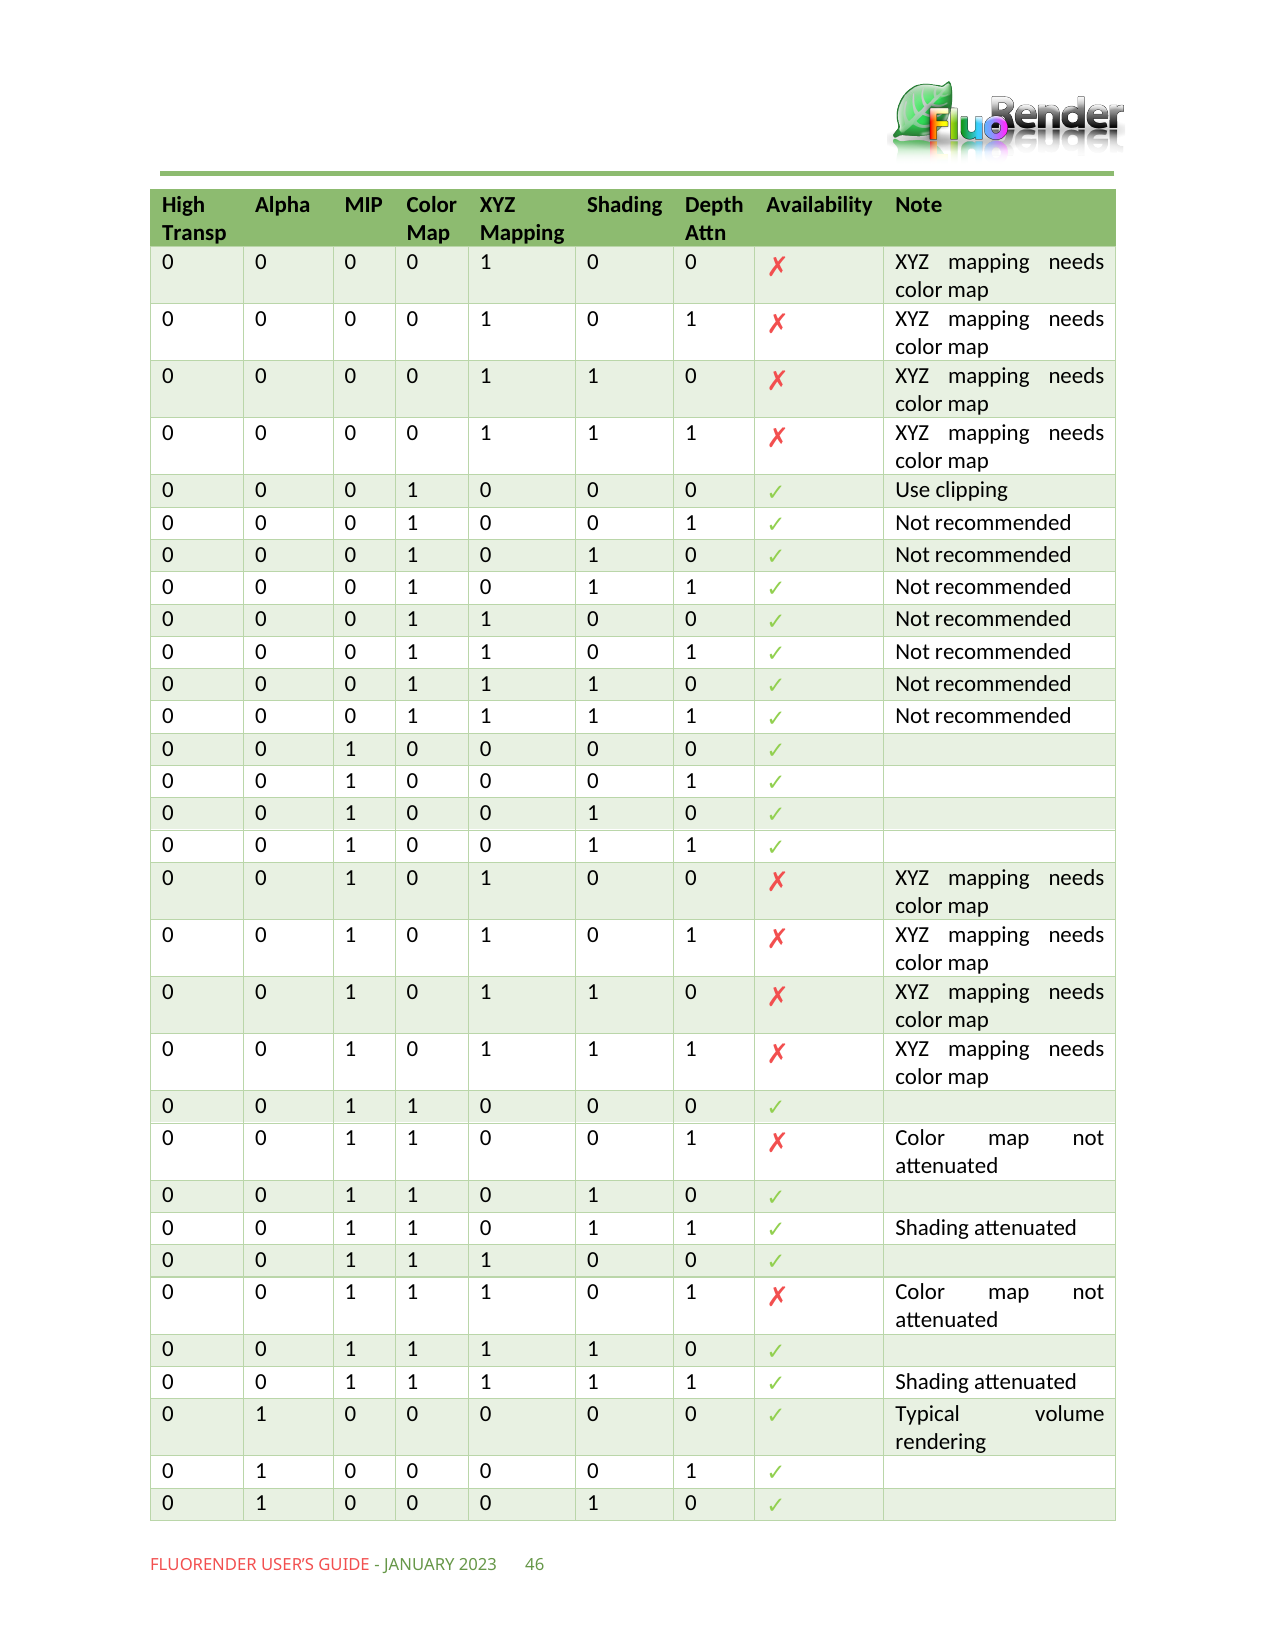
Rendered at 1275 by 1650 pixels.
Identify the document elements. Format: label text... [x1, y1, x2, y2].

table_cell 0 [244, 831, 333, 862]
table_cell 0 [244, 669, 333, 700]
table_cell 1 [674, 1124, 754, 1179]
table_cell 0 [334, 418, 395, 474]
table_cell 1 [334, 1034, 395, 1090]
table_cell 0 [396, 831, 468, 862]
table_cell 0 [244, 734, 333, 765]
table_cell 0 [151, 418, 243, 474]
table_cell 0 [244, 1091, 333, 1122]
table_cell 1 [674, 637, 754, 668]
table_cell 0 [674, 540, 754, 571]
table_header Note [884, 190, 1115, 246]
table_cell Not recommended [884, 540, 1115, 571]
table_cell 1 [469, 1367, 575, 1398]
table_cell ✗ [755, 1278, 883, 1333]
table_cell 0 [334, 637, 395, 668]
table_cell 0 [396, 1399, 468, 1455]
table_cell 0 [674, 247, 754, 303]
table_cell 0 [469, 1181, 575, 1212]
table_cell 0 [334, 1399, 395, 1455]
table_cell 1 [469, 637, 575, 668]
table_cell 0 [576, 920, 673, 976]
table_cell 0 [334, 1456, 395, 1487]
table_cell ✓ [755, 798, 883, 829]
table_cell ✓ [755, 1335, 883, 1366]
table_cell 0 [469, 734, 575, 765]
table_cell 0 [151, 1124, 243, 1179]
table_cell ✓ [755, 701, 883, 733]
table_cell ✓ [755, 1245, 883, 1276]
table_cell 0 [576, 734, 673, 765]
table_cell 0 [396, 766, 468, 797]
table_cell 0 [674, 1489, 754, 1520]
table_cell 0 [151, 637, 243, 668]
table_cell 0 [396, 798, 468, 829]
table_cell 0 [469, 831, 575, 862]
table_cell 0 [674, 1335, 754, 1366]
table_cell 1 [576, 701, 673, 733]
table_cell 1 [396, 508, 468, 539]
table_cell 0 [244, 605, 333, 636]
table_cell 0 [244, 1367, 333, 1398]
table_cell ✓ [755, 1213, 883, 1244]
table_cell ✗ [755, 247, 883, 303]
table_cell 0 [469, 1124, 575, 1179]
table_cell 0 [576, 863, 673, 919]
table_cell 1 [674, 766, 754, 797]
table_header MIP [334, 190, 395, 246]
table_cell 0 [244, 1245, 333, 1276]
table_cell [884, 1489, 1115, 1520]
table_header Alpha [244, 190, 333, 246]
table_cell XYZ mapping needs color map [884, 247, 1115, 303]
table_cell 0 [469, 1489, 575, 1520]
table_cell 1 [469, 1034, 575, 1090]
table_cell 0 [151, 1034, 243, 1090]
table_cell 1 [576, 831, 673, 862]
table_cell 0 [244, 418, 333, 474]
table_cell 0 [244, 1124, 333, 1179]
table_cell 1 [334, 1335, 395, 1366]
table_cell 0 [151, 701, 243, 733]
table_cell 1 [244, 1456, 333, 1487]
table_cell [884, 798, 1115, 829]
table_cell 0 [396, 1034, 468, 1090]
table_cell ✓ [755, 766, 883, 797]
table_cell 0 [576, 1124, 673, 1179]
table_cell 0 [244, 863, 333, 919]
table_cell 0 [334, 701, 395, 733]
table_cell 1 [396, 1335, 468, 1366]
table_cell XYZ mapping needs color map [884, 920, 1115, 976]
table_cell 1 [396, 1213, 468, 1244]
table_cell 0 [151, 669, 243, 700]
table_cell 1 [576, 361, 673, 417]
table_cell 1 [334, 1367, 395, 1398]
table_cell 0 [674, 863, 754, 919]
table_cell 0 [396, 977, 468, 1033]
table_cell 1 [576, 977, 673, 1033]
table_cell 0 [469, 1456, 575, 1487]
table_cell XYZ mapping needs color map [884, 304, 1115, 360]
table_cell 0 [151, 605, 243, 636]
table_header Availability [755, 190, 883, 246]
table_cell 0 [334, 572, 395, 603]
table_header Shading [576, 190, 673, 246]
table_cell 1 [334, 1278, 395, 1333]
table_cell [884, 1181, 1115, 1212]
table_cell 0 [576, 637, 673, 668]
table_cell [884, 1245, 1115, 1276]
table_cell ✓ [755, 831, 883, 862]
table_cell 0 [576, 1456, 673, 1487]
table_cell 1 [334, 798, 395, 829]
table_header Depth Attn [674, 190, 754, 246]
table_cell 1 [334, 1213, 395, 1244]
table_cell 0 [244, 304, 333, 360]
table_cell ✓ [755, 1367, 883, 1398]
table_cell Use clipping [884, 475, 1115, 507]
table_cell 0 [334, 540, 395, 571]
table_cell ✗ [755, 418, 883, 474]
table_cell 0 [576, 1399, 673, 1455]
table_cell 0 [151, 475, 243, 507]
table_cell 0 [151, 1213, 243, 1244]
table_cell 0 [396, 418, 468, 474]
table_cell 1 [674, 572, 754, 603]
table_cell 0 [244, 1213, 333, 1244]
table_cell Not recommended [884, 701, 1115, 733]
table_cell XYZ mapping needs color map [884, 1034, 1115, 1090]
table_cell 0 [469, 572, 575, 603]
table_cell 0 [151, 920, 243, 976]
table_cell 0 [151, 1489, 243, 1520]
table_cell 1 [334, 734, 395, 765]
table_cell ✗ [755, 1124, 883, 1179]
table_cell 0 [151, 1399, 243, 1455]
table_cell 0 [244, 766, 333, 797]
table_cell 1 [469, 1245, 575, 1276]
table_cell ✗ [755, 304, 883, 360]
table_cell 1 [469, 418, 575, 474]
table_cell 0 [244, 1335, 333, 1366]
table_cell 0 [334, 1489, 395, 1520]
table_cell XYZ mapping needs color map [884, 977, 1115, 1033]
table_cell 0 [674, 475, 754, 507]
table_cell 0 [674, 977, 754, 1033]
table_cell 0 [244, 798, 333, 829]
table_cell ✓ [755, 1091, 883, 1122]
table_cell Not recommended [884, 508, 1115, 539]
table_cell 0 [396, 304, 468, 360]
table_cell 0 [151, 1456, 243, 1487]
table_cell 1 [674, 831, 754, 862]
table_cell 0 [334, 304, 395, 360]
table_cell 1 [334, 831, 395, 862]
table_cell 1 [396, 669, 468, 700]
table_cell 1 [469, 304, 575, 360]
table_cell 1 [396, 1245, 468, 1276]
table_cell 0 [334, 247, 395, 303]
table_cell 1 [469, 1335, 575, 1366]
table_cell Not recommended [884, 572, 1115, 603]
table_cell 0 [576, 766, 673, 797]
table_cell 0 [151, 540, 243, 571]
table_cell 0 [674, 1245, 754, 1276]
table_cell ✓ [755, 605, 883, 636]
table_cell 0 [334, 508, 395, 539]
table_cell Typical volume rendering [884, 1399, 1115, 1455]
table_cell 0 [396, 247, 468, 303]
table_cell 1 [244, 1489, 333, 1520]
table_cell Not recommended [884, 669, 1115, 700]
table_cell 0 [244, 540, 333, 571]
table_cell 1 [674, 1034, 754, 1090]
table_cell 0 [469, 1091, 575, 1122]
table_cell ✓ [755, 1489, 883, 1520]
table_cell 0 [469, 798, 575, 829]
table_cell 0 [244, 475, 333, 507]
table_cell 1 [469, 701, 575, 733]
table_cell XYZ mapping needs color map [884, 863, 1115, 919]
table_cell 0 [396, 734, 468, 765]
table_cell 1 [334, 977, 395, 1033]
table_cell 1 [674, 1456, 754, 1487]
table_cell 0 [396, 863, 468, 919]
table_cell 0 [244, 701, 333, 733]
table_cell 0 [576, 304, 673, 360]
table_cell ✓ [755, 1456, 883, 1487]
table_cell 1 [396, 1367, 468, 1398]
table_cell 0 [151, 977, 243, 1033]
table_cell 0 [151, 1245, 243, 1276]
table_cell 1 [576, 540, 673, 571]
table_cell 1 [576, 1213, 673, 1244]
table_cell [884, 831, 1115, 862]
table_cell 1 [674, 304, 754, 360]
table_cell 0 [396, 361, 468, 417]
table_cell 1 [334, 1091, 395, 1122]
table_cell 0 [674, 734, 754, 765]
table_cell 0 [151, 1335, 243, 1366]
table_cell 1 [334, 766, 395, 797]
table_cell Shading attenuated [884, 1367, 1115, 1398]
table_cell 1 [469, 605, 575, 636]
table_cell 0 [469, 1399, 575, 1455]
table_cell 0 [244, 977, 333, 1033]
table_cell 1 [334, 863, 395, 919]
table_cell 1 [576, 418, 673, 474]
table_cell 0 [576, 1245, 673, 1276]
table_cell 1 [674, 1278, 754, 1333]
table_cell 1 [396, 637, 468, 668]
table_cell 0 [244, 361, 333, 417]
table_cell 0 [151, 572, 243, 603]
table_cell Shading attenuated [884, 1213, 1115, 1244]
table_header Color Map [396, 190, 468, 246]
table_cell [884, 1335, 1115, 1366]
table_cell 0 [576, 1278, 673, 1333]
table_cell 1 [396, 605, 468, 636]
table_cell 0 [151, 831, 243, 862]
table_cell 0 [334, 669, 395, 700]
table_cell 1 [396, 701, 468, 733]
table_cell 1 [334, 1124, 395, 1179]
table_cell ✗ [755, 361, 883, 417]
table_cell 0 [674, 1181, 754, 1212]
table_cell 1 [334, 920, 395, 976]
table_cell 1 [469, 863, 575, 919]
table_cell 1 [576, 669, 673, 700]
table_cell 0 [151, 1367, 243, 1398]
table_cell 0 [151, 734, 243, 765]
table_cell 1 [576, 1034, 673, 1090]
table_cell 0 [469, 1213, 575, 1244]
table_cell 0 [469, 508, 575, 539]
table_cell 0 [151, 508, 243, 539]
table_cell 1 [396, 475, 468, 507]
table_cell 1 [674, 418, 754, 474]
table_cell 1 [576, 1489, 673, 1520]
table_cell 1 [674, 1213, 754, 1244]
table_cell 1 [576, 1335, 673, 1366]
table_cell 1 [396, 1124, 468, 1179]
table_cell Not recommended [884, 605, 1115, 636]
table_cell 1 [469, 1278, 575, 1333]
table_cell 0 [469, 540, 575, 571]
table_cell 0 [151, 766, 243, 797]
table_cell ✗ [755, 920, 883, 976]
table_cell ✓ [755, 669, 883, 700]
table_cell ✓ [755, 734, 883, 765]
table_cell 0 [576, 475, 673, 507]
table_cell 0 [674, 361, 754, 417]
table_cell ✗ [755, 977, 883, 1033]
table_cell 0 [674, 1091, 754, 1122]
table_cell 0 [244, 247, 333, 303]
table_cell 1 [469, 920, 575, 976]
table_cell 0 [674, 1399, 754, 1455]
table_cell 1 [674, 920, 754, 976]
table_cell ✗ [755, 863, 883, 919]
table_cell 0 [244, 572, 333, 603]
table_cell 1 [576, 1367, 673, 1398]
table_cell Color map not attenuated [884, 1124, 1115, 1179]
table_cell 1 [576, 1181, 673, 1212]
table_cell [884, 1091, 1115, 1122]
table_cell 1 [469, 669, 575, 700]
table_cell 1 [469, 977, 575, 1033]
table_cell 1 [244, 1399, 333, 1455]
table_cell 0 [469, 766, 575, 797]
table_cell 0 [396, 920, 468, 976]
table_cell XYZ mapping needs color map [884, 418, 1115, 474]
table_cell 0 [576, 605, 673, 636]
table_cell 1 [469, 247, 575, 303]
table_cell 1 [334, 1245, 395, 1276]
table_cell 0 [674, 669, 754, 700]
table_cell 0 [151, 863, 243, 919]
table_cell 0 [151, 1181, 243, 1212]
table_cell 0 [576, 1091, 673, 1122]
table_cell 1 [334, 1181, 395, 1212]
table_cell 1 [396, 540, 468, 571]
table_cell 1 [674, 701, 754, 733]
table_cell 0 [334, 475, 395, 507]
table_cell 0 [151, 1091, 243, 1122]
table_cell Not recommended [884, 637, 1115, 668]
table_cell 0 [576, 508, 673, 539]
table_cell 0 [244, 508, 333, 539]
table_cell 1 [396, 1091, 468, 1122]
table_cell ✓ [755, 508, 883, 539]
table_cell 0 [576, 247, 673, 303]
table_cell 1 [674, 1367, 754, 1398]
table_cell 0 [151, 361, 243, 417]
table_cell ✓ [755, 572, 883, 603]
table_cell XYZ mapping needs color map [884, 361, 1115, 417]
table_cell [884, 734, 1115, 765]
table_cell 0 [674, 798, 754, 829]
table_cell Color map not attenuated [884, 1278, 1115, 1333]
table_cell ✓ [755, 1181, 883, 1212]
table_cell 0 [151, 304, 243, 360]
table_cell ✓ [755, 540, 883, 571]
table_cell 1 [469, 361, 575, 417]
table_cell 0 [396, 1456, 468, 1487]
table_cell ✓ [755, 1399, 883, 1455]
picture [887, 75, 1125, 165]
table_cell 1 [576, 798, 673, 829]
table_cell 0 [244, 637, 333, 668]
table_cell 0 [151, 798, 243, 829]
table_cell 1 [396, 1181, 468, 1212]
table_cell ✓ [755, 637, 883, 668]
table_cell 0 [469, 475, 575, 507]
table_cell 0 [151, 1278, 243, 1333]
table_cell 0 [334, 605, 395, 636]
table_cell ✗ [755, 1034, 883, 1090]
table_cell 0 [674, 605, 754, 636]
table_cell 0 [244, 1278, 333, 1333]
table_cell 0 [244, 1034, 333, 1090]
table_cell [884, 766, 1115, 797]
table_cell 0 [334, 361, 395, 417]
table_cell 0 [244, 920, 333, 976]
table_cell ✓ [755, 475, 883, 507]
table_header XYZ Mapping [469, 190, 575, 246]
table_header High Transp [151, 190, 243, 246]
table_cell 1 [674, 508, 754, 539]
table_cell 1 [396, 1278, 468, 1333]
table_cell 1 [576, 572, 673, 603]
table_cell 0 [396, 1489, 468, 1520]
table_cell [884, 1456, 1115, 1487]
table_cell 1 [396, 572, 468, 603]
table_cell 0 [244, 1181, 333, 1212]
table_cell 0 [151, 247, 243, 303]
